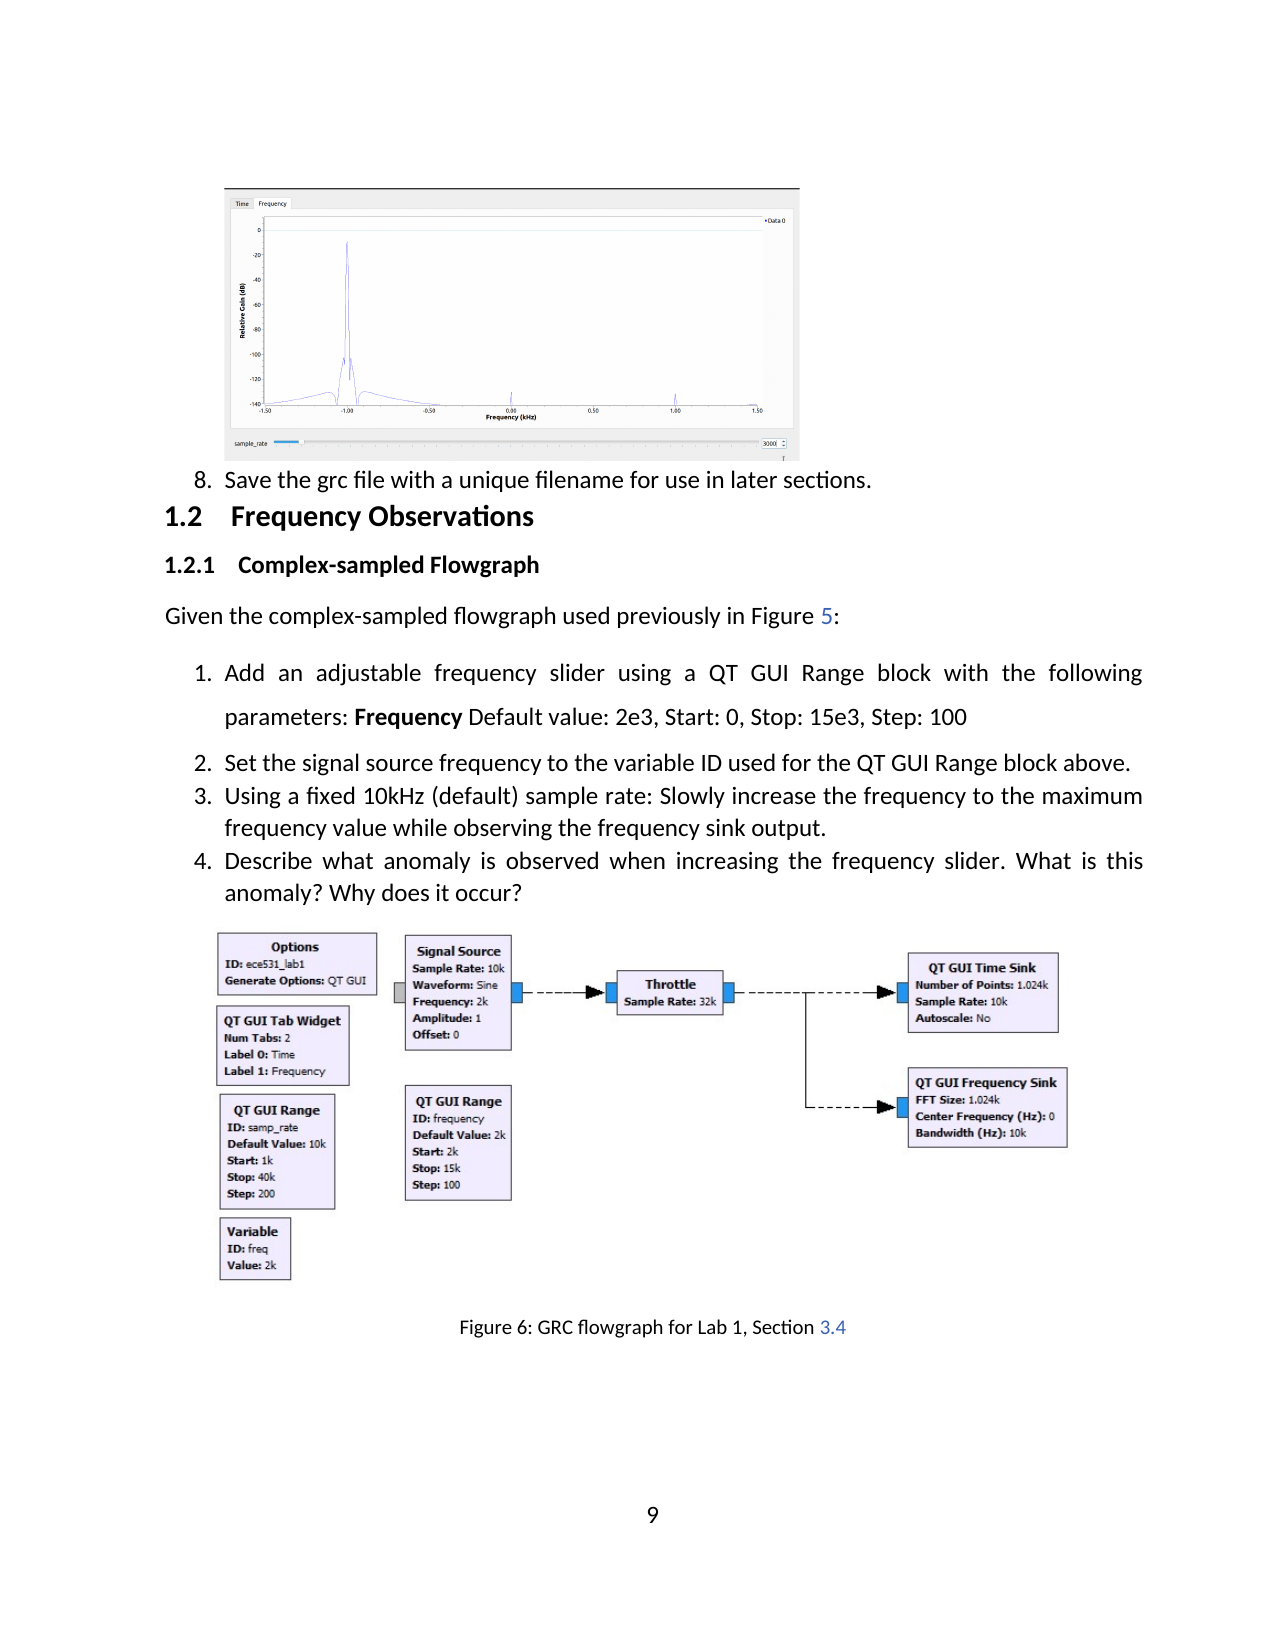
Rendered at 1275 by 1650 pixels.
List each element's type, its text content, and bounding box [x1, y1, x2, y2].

list Using a fixed 10kHz (default) sample rate: Slowly increase the frequency to the maximum frequency value while observing the frequency sink output. [193, 780, 1145, 842]
list Describe what anomaly is observed when increasing the frequency slider. What is this anomaly? Why does it occur? [193, 845, 1145, 907]
picture [213, 926, 1092, 1288]
text Figure 6: GRC flowgraph for Lab 1, Section 3.4 [162, 1314, 1143, 1339]
list Save the grc file with a unique filename for use in later sections. [193, 464, 1145, 494]
subtitle Frequency Observations [163, 497, 1149, 534]
list Add an adjustable frequency slider using a QT GUI Range block with the following parameters: Frequency Default value: 2e3, Start: 0, Stop: 15e3, Step: 100 [193, 657, 1145, 731]
text Given the complex-sampled flowgraph used previously in Figure 5: [165, 600, 1145, 631]
list Set the signal source frequency to the variable ID used for the QT GUI Range block above. [193, 747, 1145, 777]
subtitle Complex-sampled Flowgraph [163, 549, 1143, 580]
picture [224, 188, 800, 461]
